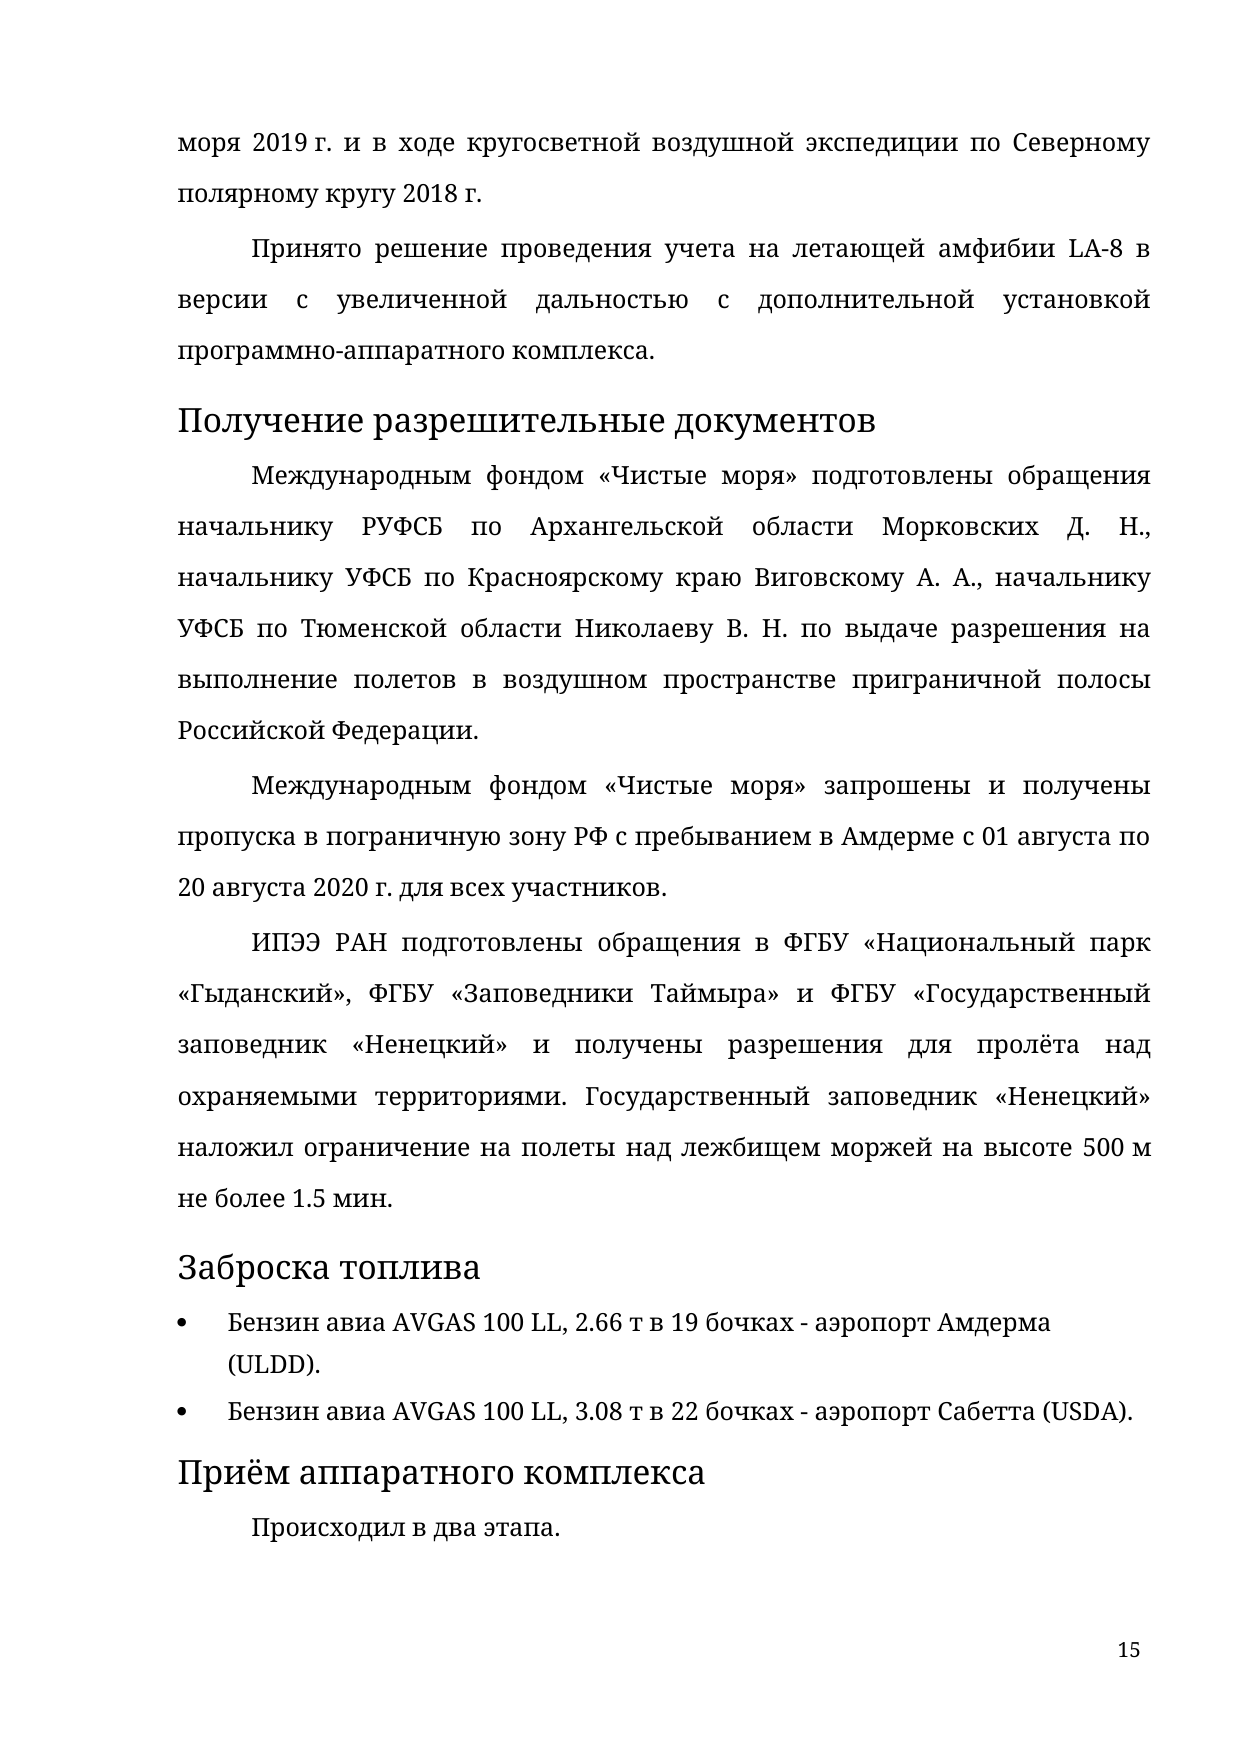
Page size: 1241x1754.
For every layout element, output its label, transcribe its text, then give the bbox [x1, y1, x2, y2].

subtitle Приём аппаратного комплекса [177, 1449, 1152, 1494]
text Международным фондом «Чистые моря» запрошены и получены пропуска в пограничную зону РФ с пребыванием в Амдерме с 01 августа по 20 августа 2020 г. для всех участников. [177, 768, 1152, 904]
subtitle Получение разрешительные документов [177, 396, 1152, 442]
subtitle Заброска топлива [177, 1244, 1152, 1289]
text Принято решение проведения учета на летающей амфибии LA-8 в версии с увеличенной дальностью с дополнительной установкой программно-аппаратного комплекса. [177, 231, 1152, 367]
text Международным фондом «Чистые моря» подготовлены обращения начальнику РУФСБ по Архангельской области Морковских Д. Н., начальнику УФСБ по Красноярскому краю Виговскому А. А., начальнику УФСБ по Тюменской области Николаеву В. Н. по выдаче разрешения на выполнение полетов в воздушном пространстве приграничной полосы Российской Федерации. [177, 457, 1152, 747]
list Бензин авиа AVGAS 100 LL, 2.66 т в 19 бочках - аэропорт Амдерма (ULDD). [177, 1305, 1152, 1381]
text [177, 124, 1152, 209]
text ИПЭЭ РАН подготовлены обращения в ФГБУ «Национальный парк «Гыданский», ФГБУ «Заповедники Таймыра» и ФГБУ «Государственный заповедник «Ненецкий» и получены разрешения для пролёта над охраняемыми территориями. Государственный заповедник «Ненецкий» наложил ограничение на полеты над лежбищем моржей на высоте 500 м не более 1.5 мин. [177, 925, 1152, 1214]
text Происходил в два этапа. [177, 1510, 1152, 1544]
list Бензин авиа AVGAS 100 LL, 3.08 т в 22 бочках - аэропорт Сабетта (USDA). [177, 1394, 1152, 1428]
